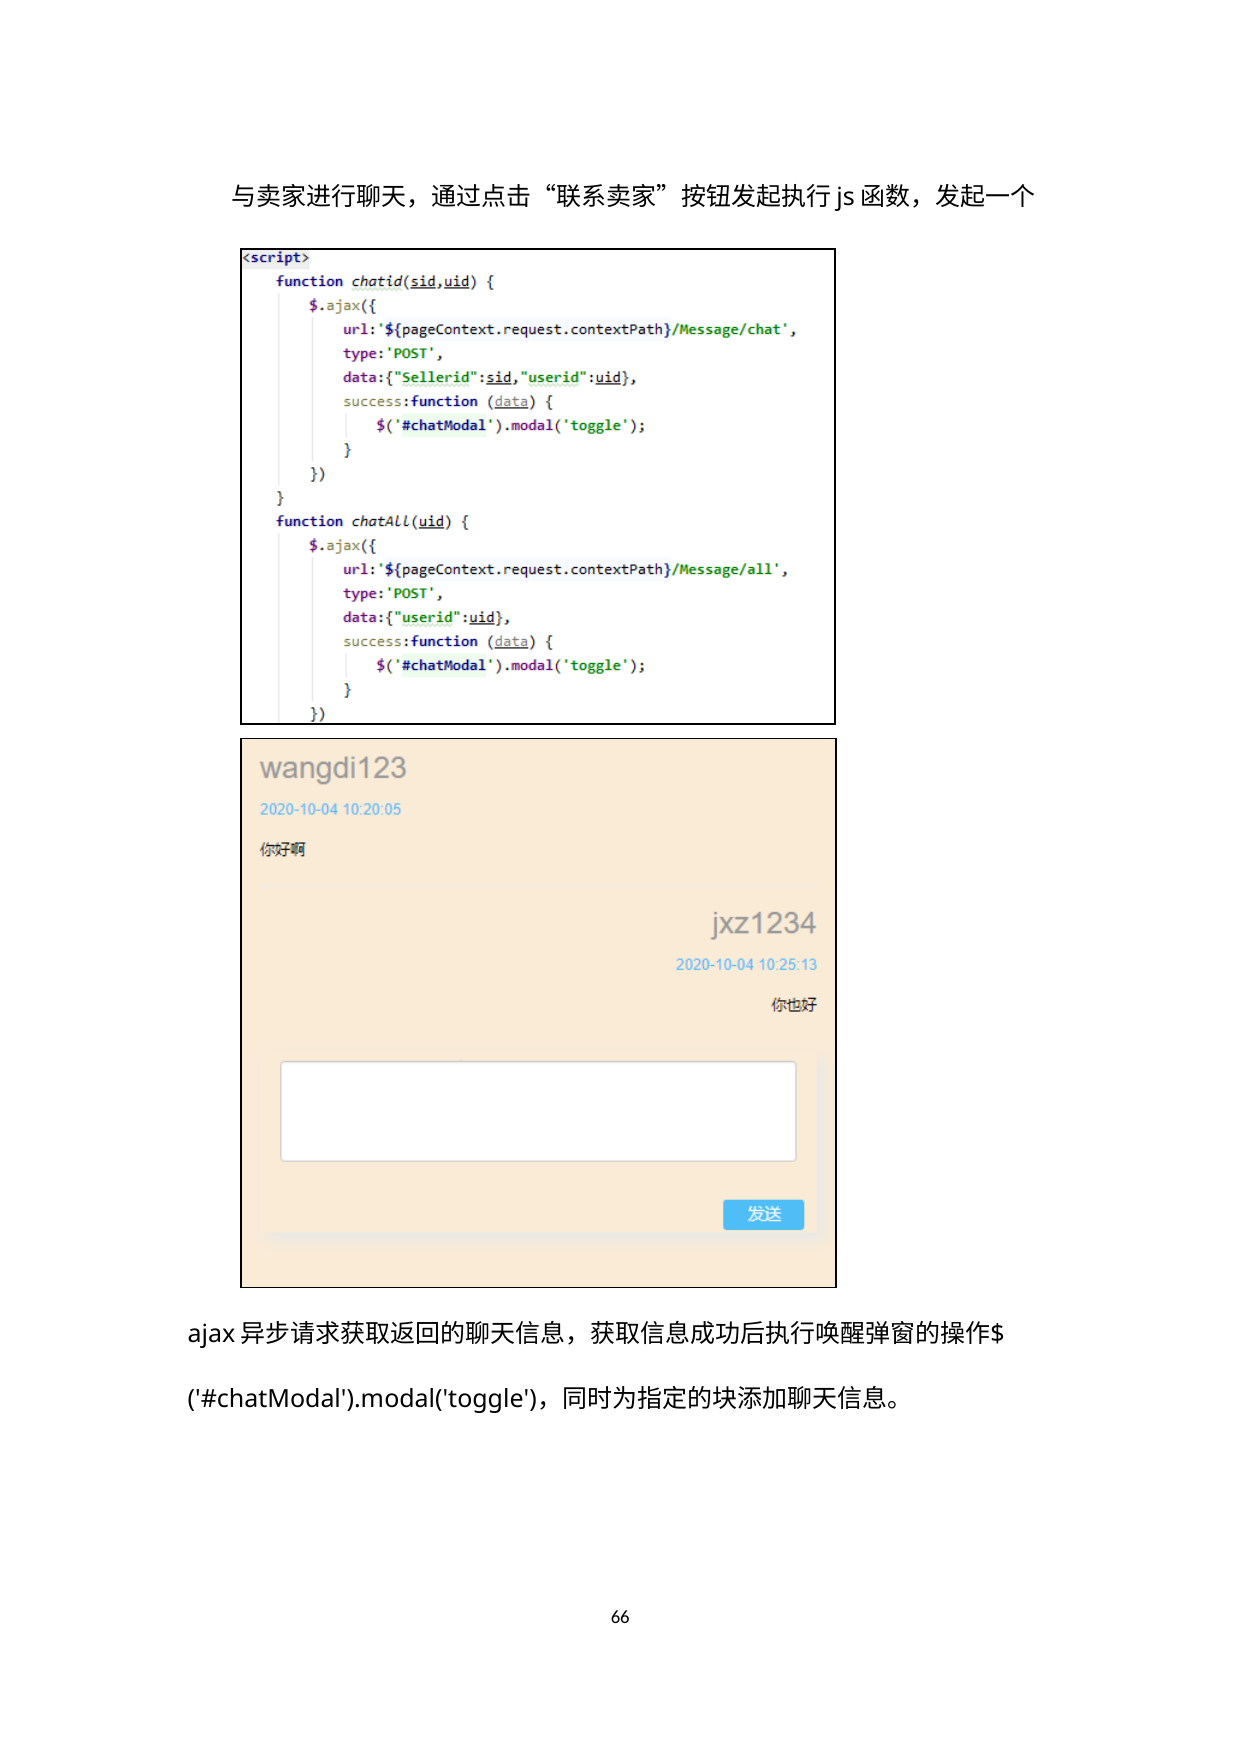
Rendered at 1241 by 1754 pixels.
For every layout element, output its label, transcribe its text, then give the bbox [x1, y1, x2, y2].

picture [242, 739, 835, 1287]
picture [242, 250, 834, 723]
